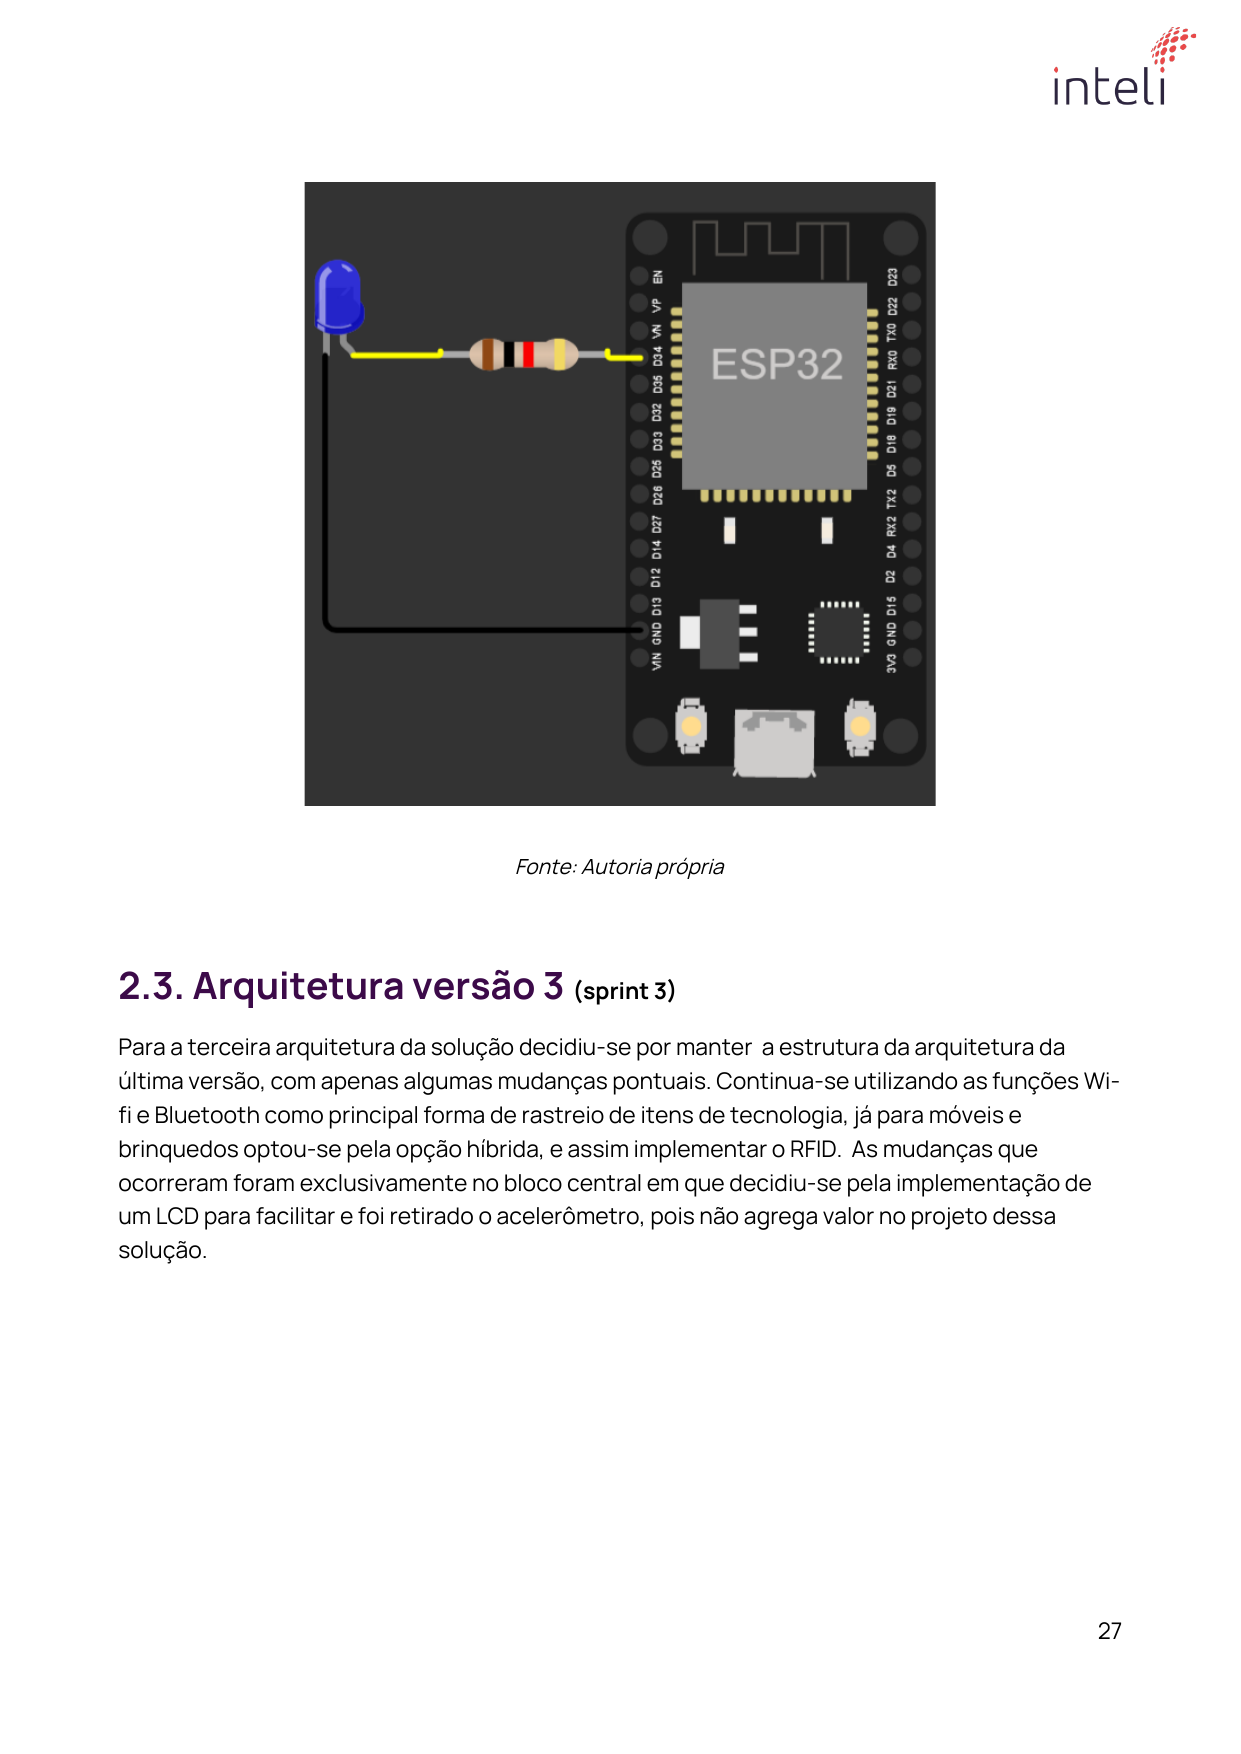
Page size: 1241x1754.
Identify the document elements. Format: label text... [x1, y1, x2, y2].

picture [304, 182, 936, 806]
picture [1054, 27, 1197, 105]
text Para a terceira arquitetura da solução decidiu-se por manter a estrutura da arquitetura da última versão, com apenas algumas mudanças pontuais. Continua-se utilizando as funções Wi-fi e Bluetooth como principal forma de rastreio de itens de tecnologia, já para móveis e brinquedos optou-se pela opção híbrida, e assim implementar o RFID. As mudanças que ocorreram foram exclusivamente no bloco central em que decidiu-se pela implementação de um LCD para facilitar e foi retirado o acelerômetro, pois não agrega valor no projeto dessa solução. [118, 1031, 1122, 1266]
subtitle 2.3. Arquitetura versão 3 (sprint 3) [118, 959, 1122, 1010]
